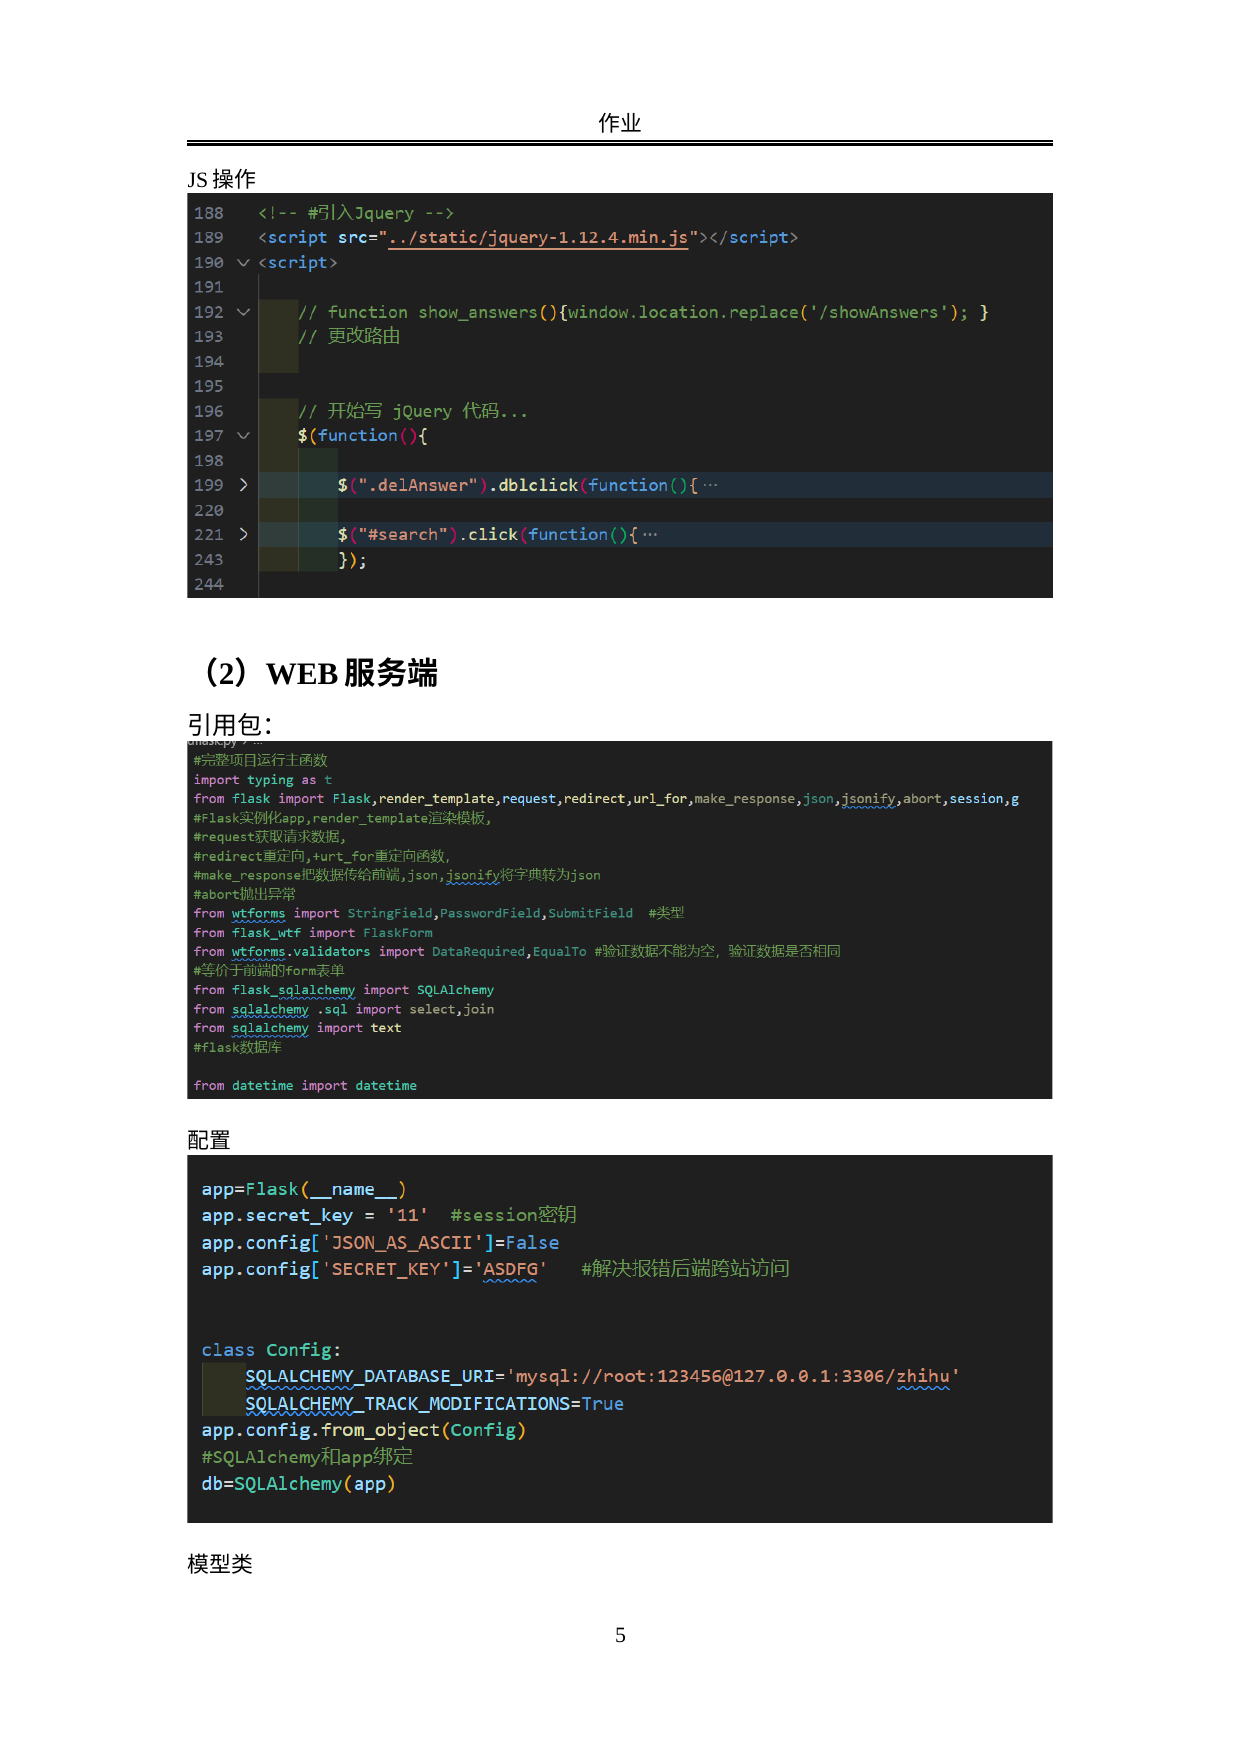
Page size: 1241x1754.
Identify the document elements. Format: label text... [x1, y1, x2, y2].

picture [187, 741, 1053, 1099]
list 配置 [187, 1123, 1053, 1155]
text JS操作 [187, 162, 1053, 193]
list 模型类 [187, 1547, 1053, 1579]
picture [187, 1155, 1053, 1523]
list 引用包： [187, 706, 1053, 741]
picture [187, 193, 1053, 598]
subtitle WEB服务端 [187, 648, 1053, 693]
